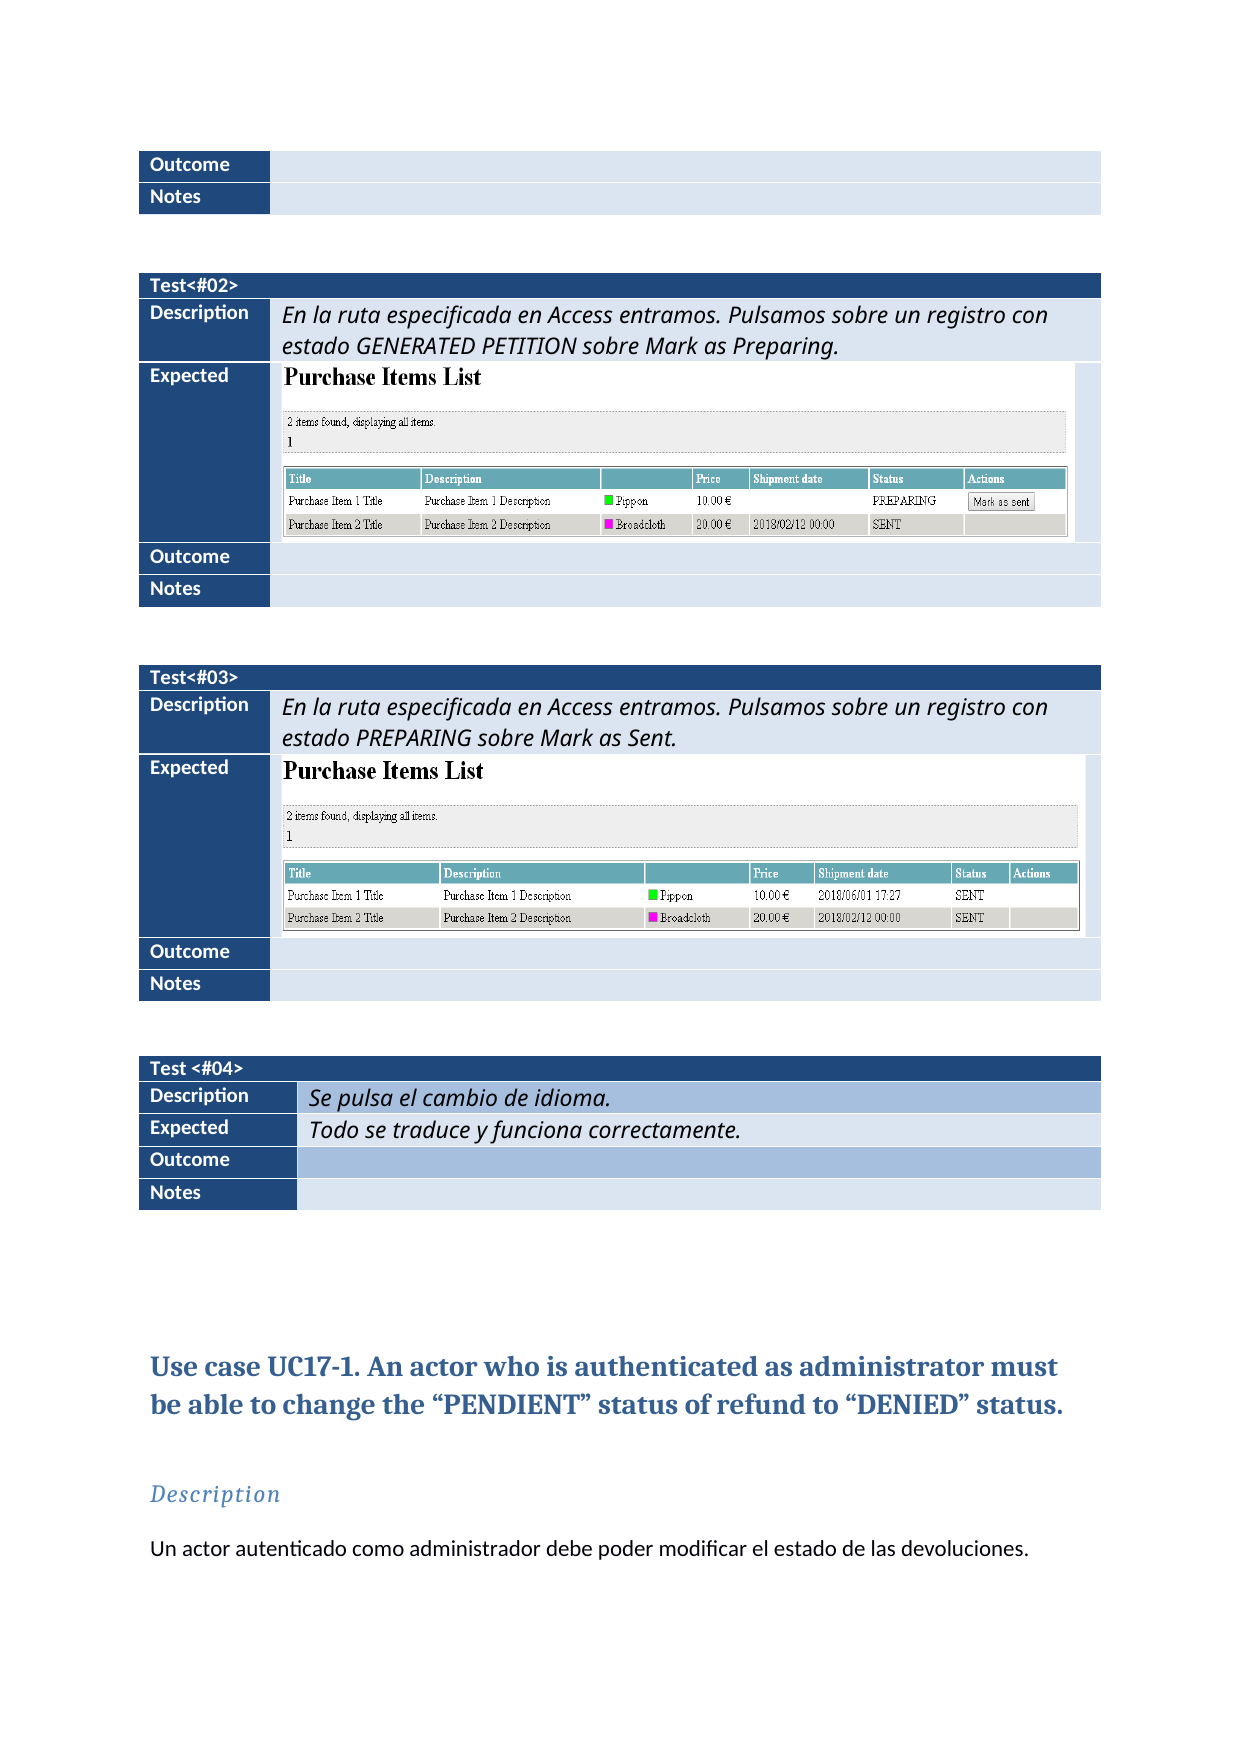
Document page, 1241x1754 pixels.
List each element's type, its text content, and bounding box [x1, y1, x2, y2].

table_cell Outcome [139, 1147, 297, 1178]
table_cell [1075, 363, 1101, 542]
table_header Test<#02> [139, 273, 1101, 298]
table_cell Se pulsa el cambio de idioma. [298, 1082, 1101, 1113]
table_cell Description [139, 299, 270, 361]
table_cell [270, 543, 1101, 574]
text Use case UC17-1. An actor who is authenticated as administrator must be able to change the “PENDIENT” status of refund to “DENIED” status. [150, 1350, 1090, 1422]
table_cell Notes [139, 1179, 297, 1210]
table_cell [270, 151, 1101, 182]
table_cell [270, 755, 281, 937]
table_cell Todo se traduce y funciona correctamente. [298, 1114, 1101, 1146]
table_header Test <#04> [139, 1056, 1101, 1081]
table_cell [270, 363, 281, 542]
table_cell [298, 1147, 1101, 1178]
table_header Test<#03> [139, 665, 1101, 690]
subtitle Description [150, 1480, 1090, 1508]
table_cell Outcome [139, 938, 270, 969]
table_cell [270, 938, 1101, 969]
table_cell [270, 575, 1101, 607]
table_cell Outcome [139, 543, 270, 574]
table_cell Description [139, 691, 270, 753]
table_cell Expected [139, 363, 270, 542]
picture [281, 754, 1086, 937]
table_cell [270, 970, 1101, 1001]
text Un actor autenticado como administrador debe poder modificar el estado de las devoluciones. [150, 1534, 1090, 1562]
table_cell [298, 1179, 1101, 1210]
table_cell Expected [139, 1114, 297, 1146]
table_cell [270, 183, 1101, 214]
table_cell Expected [139, 755, 270, 937]
table_cell Notes [139, 970, 270, 1001]
table_cell Description [139, 1082, 297, 1113]
table_cell En la ruta especificada en Access entramos. Pulsamos sobre un registro con estado GENERATED PETITION sobre Mark as Preparing. [270, 299, 1101, 361]
table_cell Outcome [139, 151, 270, 182]
table_cell En la ruta especificada en Access entramos. Pulsamos sobre un registro con estado PREPARING sobre Mark as Sent. [270, 691, 1101, 753]
picture [281, 362, 1075, 542]
table_cell [1086, 755, 1101, 937]
table_cell Notes [139, 575, 270, 607]
table_cell Notes [139, 183, 270, 214]
